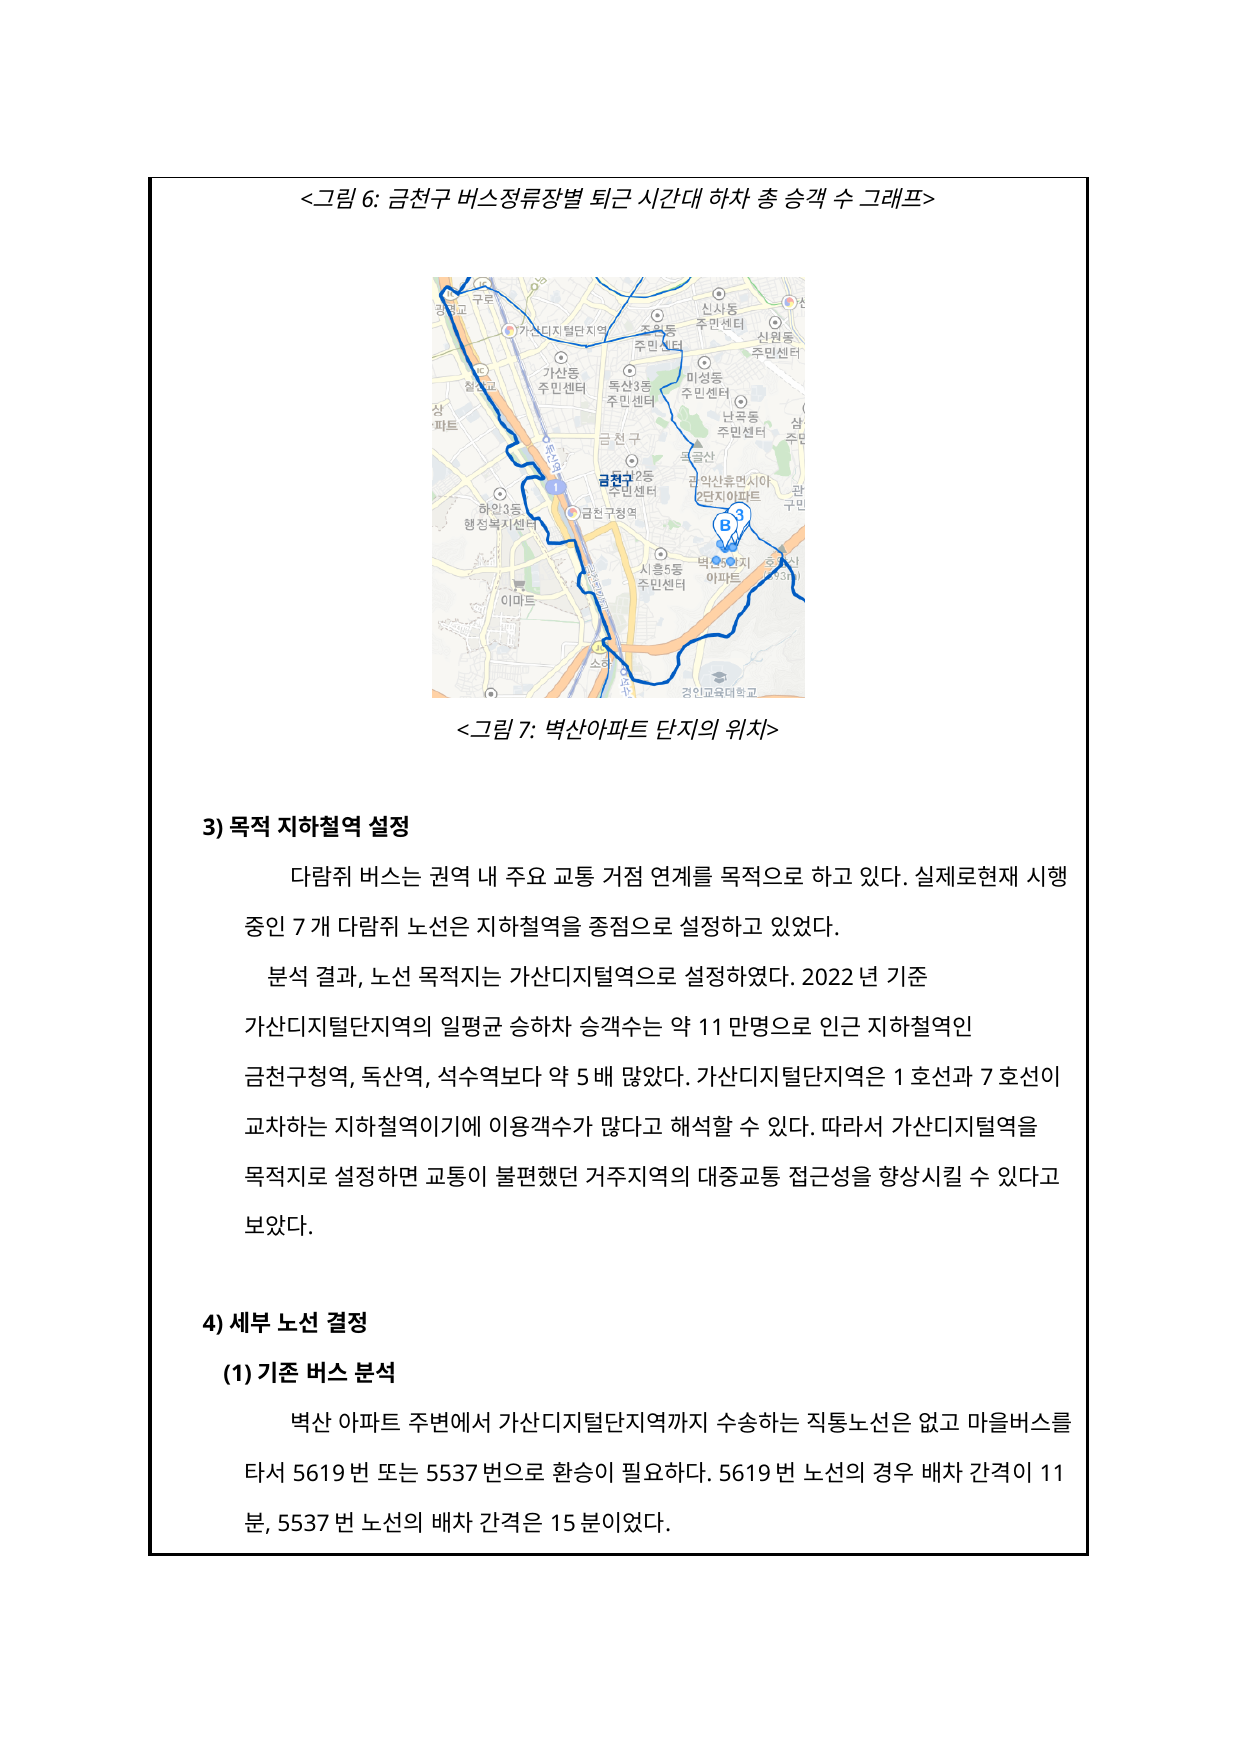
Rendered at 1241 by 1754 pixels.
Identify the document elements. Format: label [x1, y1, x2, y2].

picture [432, 277, 805, 698]
table_cell [152, 178, 1086, 1553]
